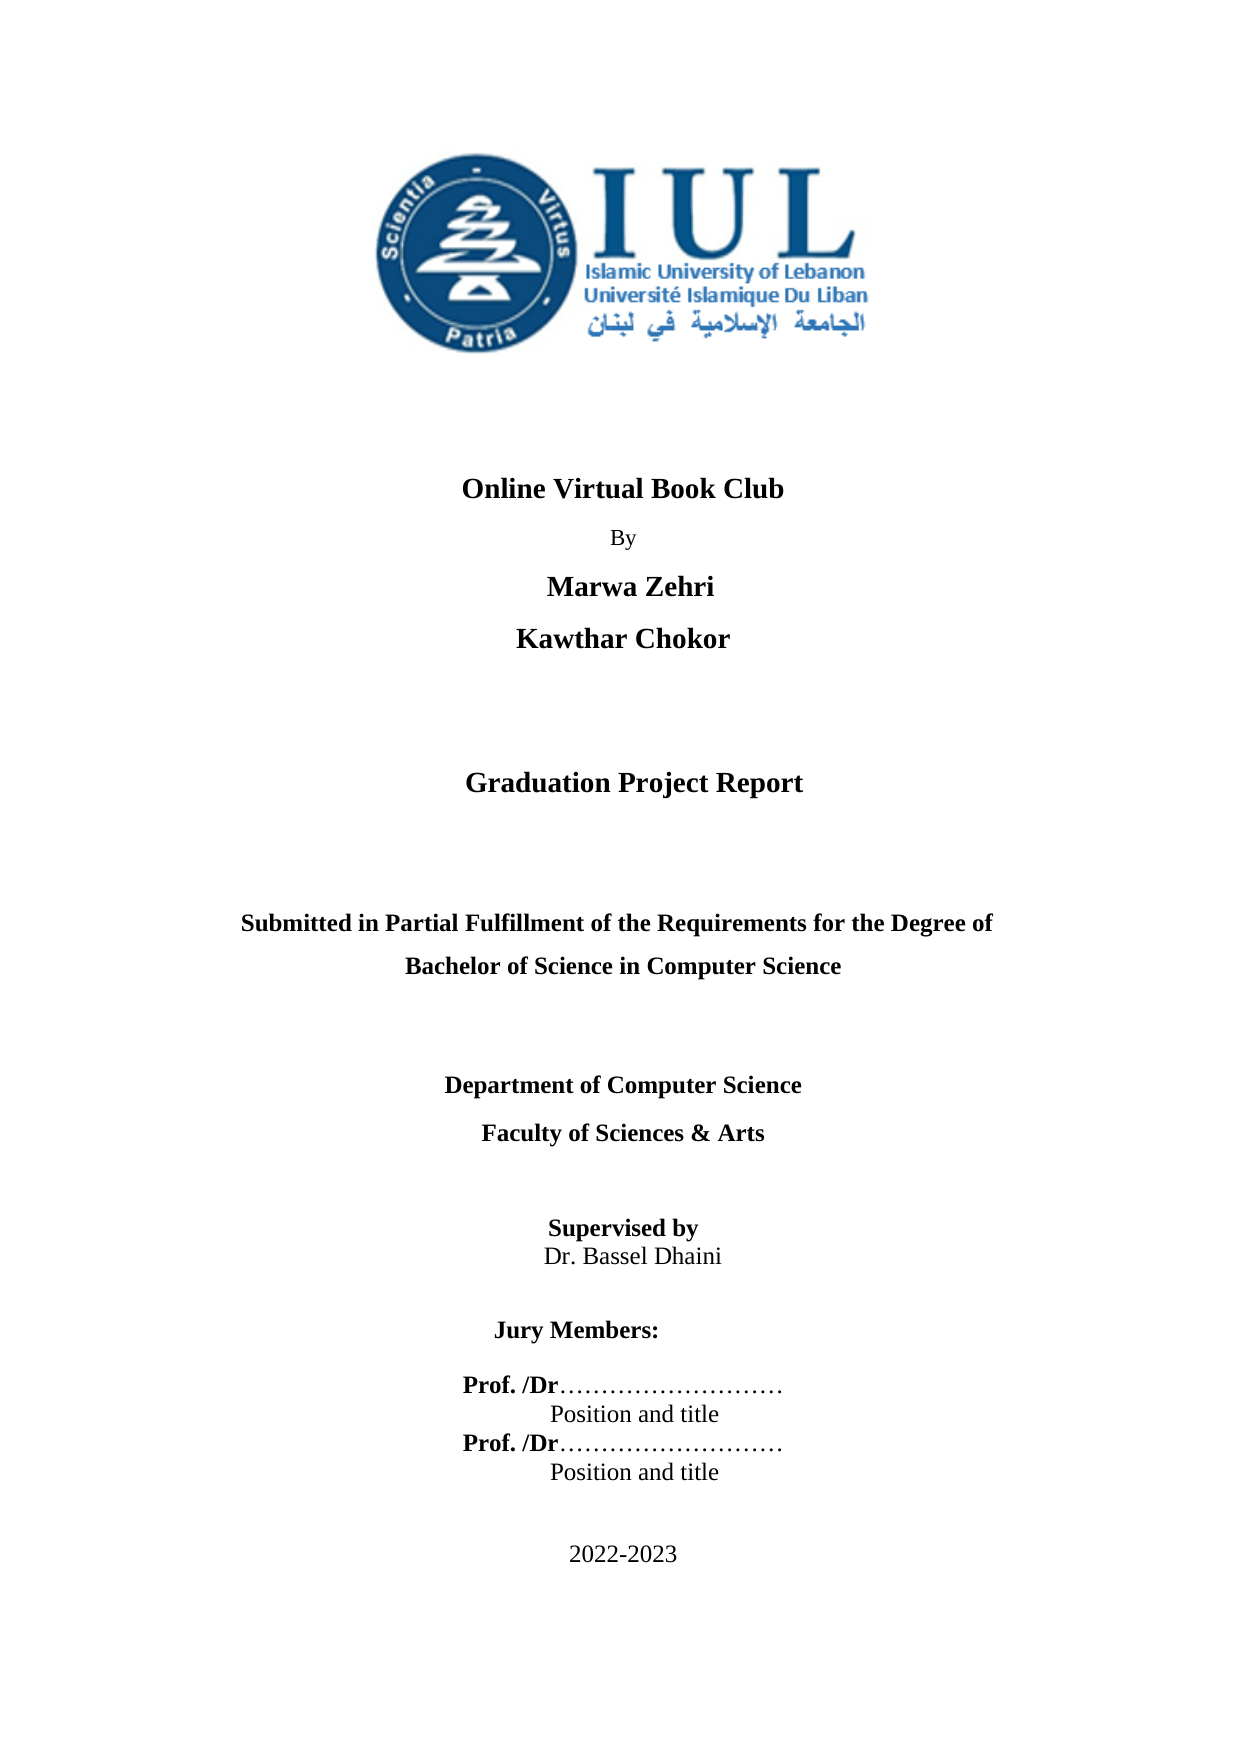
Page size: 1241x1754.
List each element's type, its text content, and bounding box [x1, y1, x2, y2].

text Online Virtual Book Club [225, 471, 1021, 504]
text Submitted in Partial Fulfillment of the Requirements for the Degree of [178, 908, 1056, 936]
text Graduation Project Report [225, 765, 1021, 798]
text Department of Computer Science [225, 1070, 1021, 1099]
text Prof. /Dr……………………… [225, 1370, 1021, 1399]
text Prof. /Dr……………………… [225, 1428, 1021, 1457]
text Bachelor of Science in Computer Science [225, 951, 1021, 980]
text Supervised by [225, 1213, 1021, 1242]
text Dr. Bassel Dhaini [225, 1242, 1021, 1270]
text Faculty of Sciences & Arts [225, 1118, 1021, 1146]
text By [225, 524, 1021, 550]
text Position and title [450, 1399, 1021, 1428]
text 2022-2023 [225, 1539, 1021, 1567]
text Kawthar Chokor [225, 622, 1021, 655]
picture [366, 149, 881, 362]
text Marwa Zehri [225, 569, 1021, 602]
text Position and title [450, 1457, 1021, 1485]
text Jury Members: [300, 1317, 1021, 1344]
